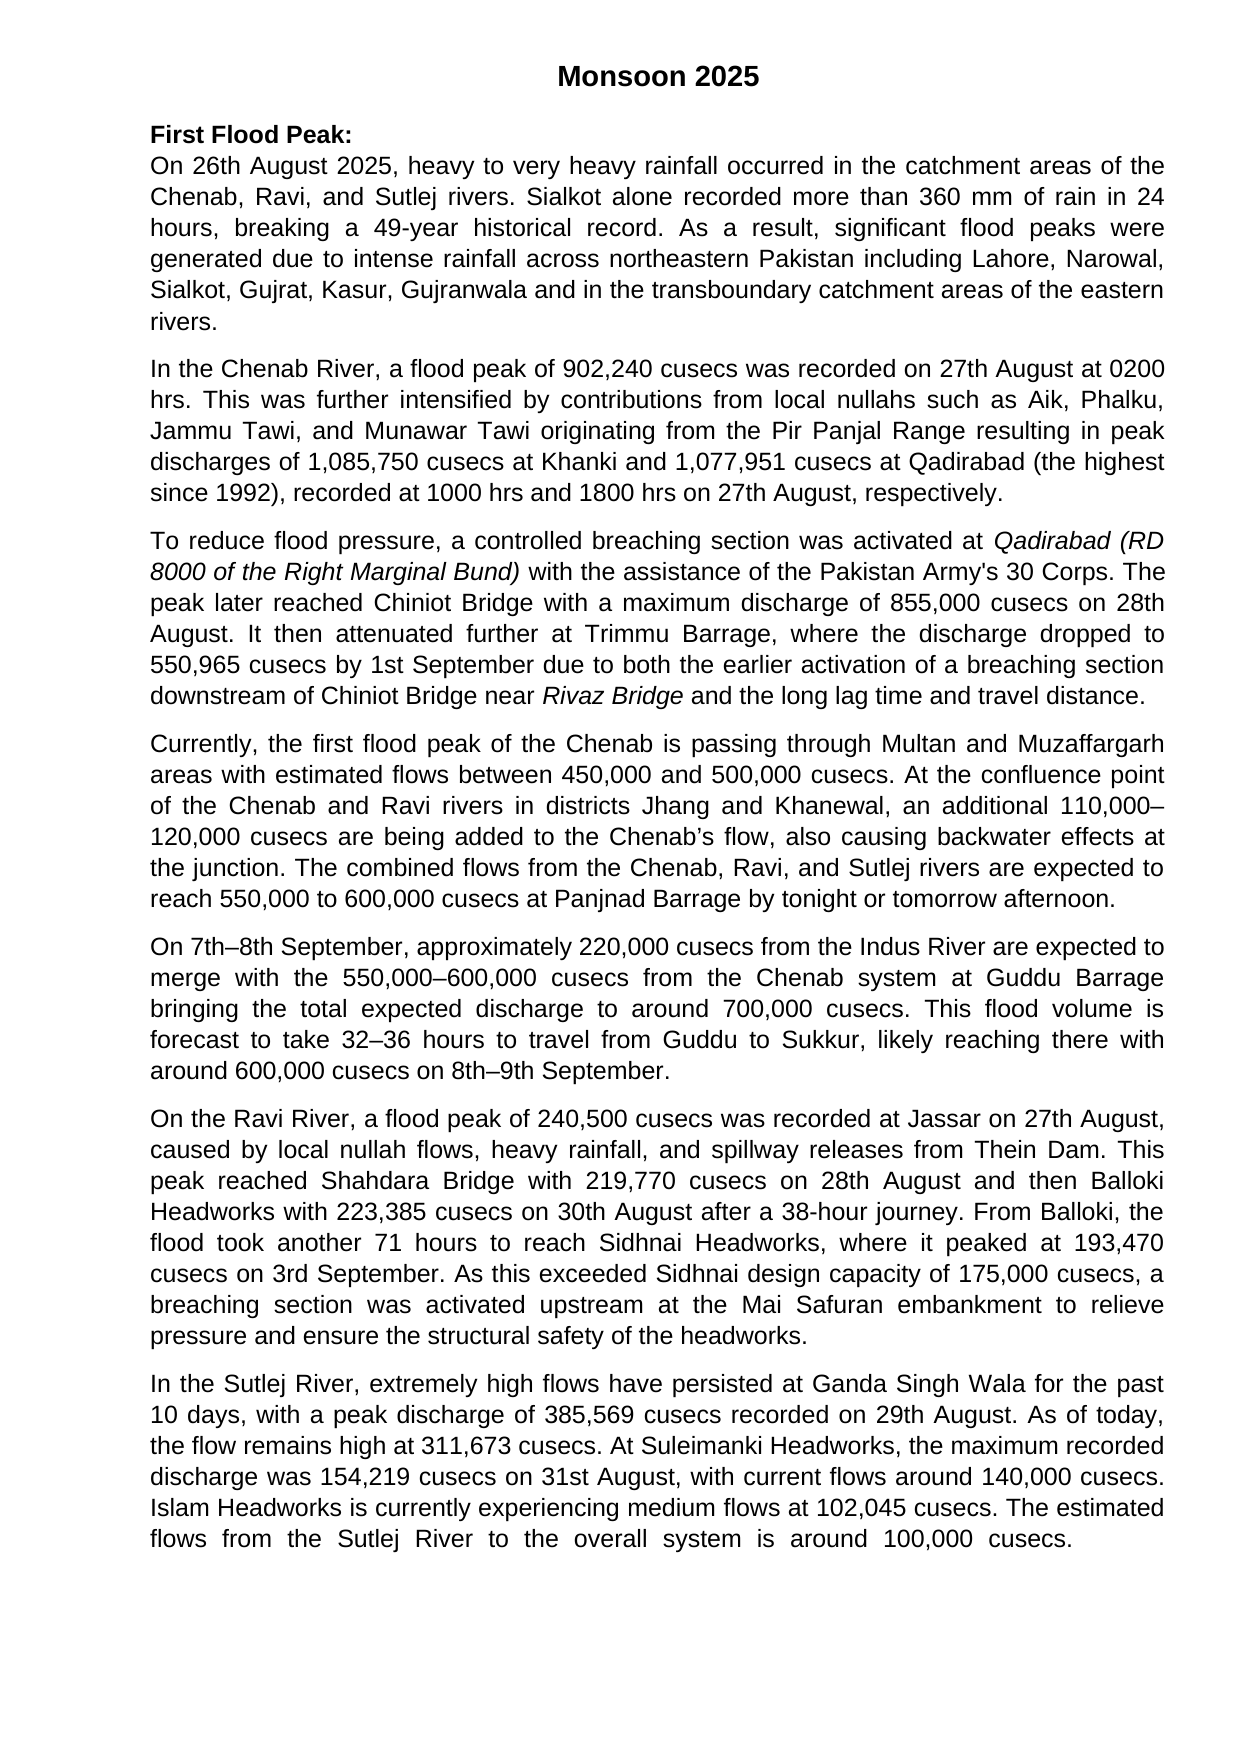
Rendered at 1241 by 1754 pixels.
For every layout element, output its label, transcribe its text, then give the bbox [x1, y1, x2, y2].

text Monsoon 2025 [150, 59, 1167, 93]
text On 26th August 2025, heavy to very heavy rainfall occurred in the catchment areas of the Chenab, Ravi, and Sutlej rivers. Sialkot alone recorded more than 360 mm of rain in 24 hours, breaking a 49-year historical record. As a result, significant flood peaks were generated due to intense rainfall across northeastern Pakistan including Lahore, Narowal, Sialkot, Gujrat, Kasur, Gujranwala and in the transboundary catchment areas of the eastern rivers. [150, 151, 1167, 335]
text In the Chenab River, a flood peak of 902,240 cusecs was recorded on 27th August at 0200 hrs. This was further intensified by contributions from local nullahs such as Aik, Phalku, Jammu Tawi, and Munawar Tawi originating from the Pir Panjal Range resulting in peak discharges of 1,085,750 cusecs at Khanki and 1,077,951 cusecs at Qadirabad (the highest since 1992), recorded at 1000 hrs and 1800 hrs on 27th August, respectively. [150, 354, 1167, 507]
text On the Ravi River, a flood peak of 240,500 cusecs was recorded at Jassar on 27th August, caused by local nullah flows, heavy rainfall, and spillway releases from Thein Dam. This peak reached Shahdara Bridge with 219,770 cusecs on 28th August and then Balloki Headworks with 223,385 cusecs on 30th August after a 38-hour journey. From Balloki, the flood took another 71 hours to reach Sidhnai Headworks, where it peaked at 193,470 cusecs on 3rd September. As this exceeded Sidhnai design capacity of 175,000 cusecs, a breaching section was activated upstream at the Mai Safuran embankment to relieve pressure and ensure the structural safety of the headworks. [150, 1104, 1167, 1350]
text Currently, the first flood peak of the Chenab is passing through Multan and Muzaffargarh areas with estimated flows between 450,000 and 500,000 cusecs. At the confluence point of the Chenab and Ravi rivers in districts Jhang and Khanewal, an additional 110,000–120,000 cusecs are being added to the Chenab’s flow, also causing backwater effects at the junction. The combined flows from the Chenab, Ravi, and Sutlej rivers are expected to reach 550,000 to 600,000 cusecs at Panjnad Barrage by tonight or tomorrow afternoon. [150, 729, 1167, 913]
subtitle First Flood Peak: [150, 120, 1167, 149]
text On 7th–8th September, approximately 220,000 cusecs from the Indus River are expected to merge with the 550,000–600,000 cusecs from the Chenab system at Guddu Barrage bringing the total expected discharge to around 700,000 cusecs. This flood volume is forecast to take 32–36 hours to travel from Guddu to Sukkur, likely reaching there with around 600,000 cusecs on 8th–9th September. [150, 932, 1167, 1085]
text In the Sutlej River, extremely high flows have persisted at Ganda Singh Wala for the past 10 days, with a peak discharge of 385,569 cusecs recorded on 29th August. As of today, the flow remains high at 311,673 cusecs. At Suleimanki Headworks, the maximum recorded discharge was 154,219 cusecs on 31st August, with current flows around 140,000 cusecs. Islam Headworks is currently experiencing medium flows at 102,045 cusecs. The estimated flows from the Sutlej River to the overall system is around 100,000 cusecs. [150, 1369, 1167, 1583]
text To reduce flood pressure, a controlled breaching section was activated at Qadirabad (RD 8000 of the Right Marginal Bund) with the assistance of the Pakistan Army's 30 Corps. The peak later reached Chiniot Bridge with a maximum discharge of 855,000 cusecs on 28th August. It then attenuated further at Trimmu Barrage, where the discharge dropped to 550,965 cusecs by 1st September due to both the earlier activation of a breaching section downstream of Chiniot Bridge near Rivaz Bridge and the long lag time and travel distance. [150, 526, 1167, 710]
